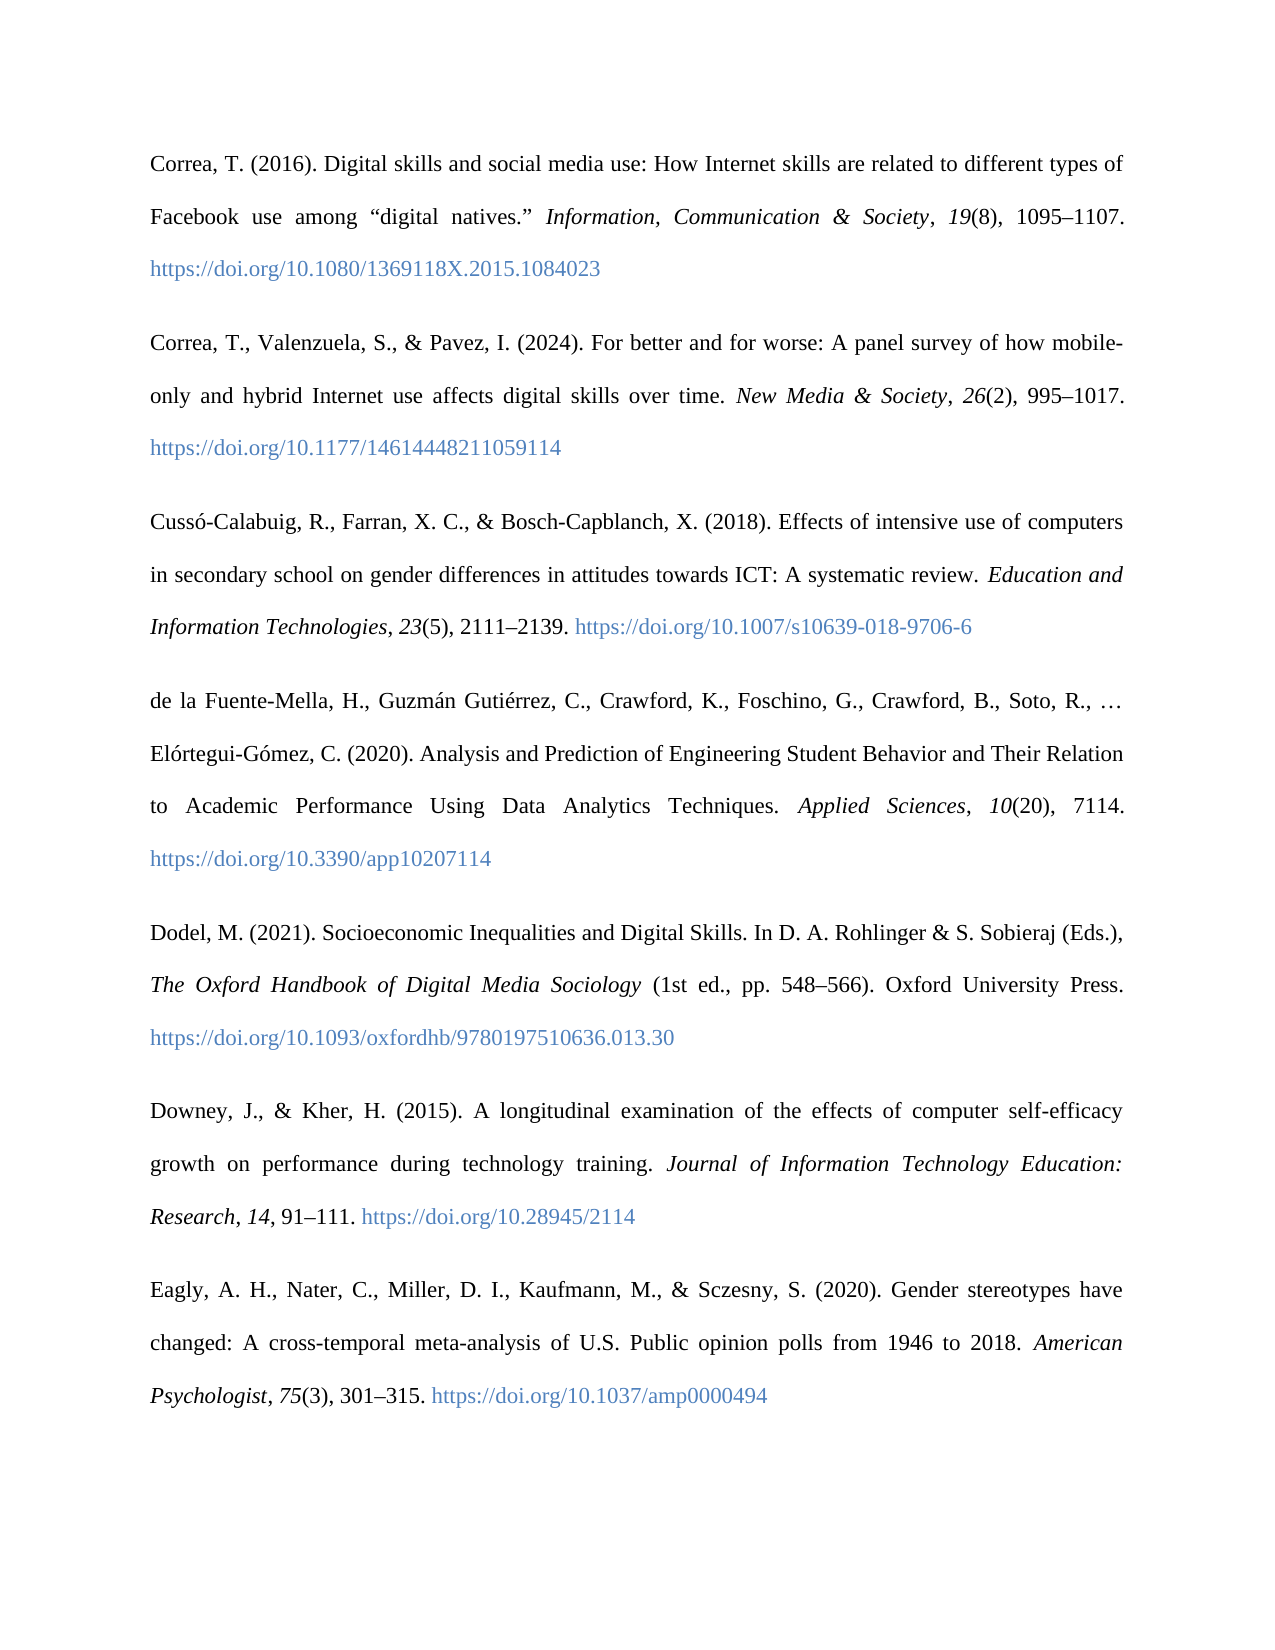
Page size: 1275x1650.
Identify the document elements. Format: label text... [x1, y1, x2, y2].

text Dodel, M. (2021). Socioeconomic Inequalities and Digital Skills. In D. A. Rohlinger & S. Sobieraj (Eds.), The Oxford Handbook of Digital Media Sociology (1st ed., pp. 548–566). Oxford University Press. https://doi.org/10.1093/oxfordhb/9780197510636.013.30 [150, 918, 1125, 1050]
text Cussó-Calabuig, R., Farran, X. C., & Bosch-Capblanch, X. (2018). Effects of intensive use of computers in secondary school on gender differences in attitudes towards ICT: A systematic review. Education and Information Technologies, 23(5), 2111–2139. https://doi.org/10.1007/s10639-018-9706-6 [150, 508, 1125, 640]
text Correa, T. (2016). Digital skills and social media use: How Internet skills are related to different types of Facebook use among “digital natives.” Information, Communication & Society, 19(8), 1095–1107. https://doi.org/10.1080/1369118X.2015.1084023 [150, 150, 1125, 282]
text de la Fuente-Mella, H., Guzmán Gutiérrez, C., Crawford, K., Foschino, G., Crawford, B., Soto, R., … Elórtegui-Gómez, C. (2020). Analysis and Prediction of Engineering Student Behavior and Their Relation to Academic Performance Using Data Analytics Techniques. Applied Sciences, 10(20), 7114. https://doi.org/10.3390/app10207114 [150, 687, 1125, 871]
text Correa, T., Valenzuela, S., & Pavez, I. (2024). For better and for worse: A panel survey of how mobile-only and hybrid Internet use affects digital skills over time. New Media & Society, 26(2), 995–1017. https://doi.org/10.1177/14614448211059114 [150, 329, 1125, 461]
text Downey, J., & Kher, H. (2015). A longitudinal examination of the effects of computer self-efficacy growth on performance during technology training. Journal of Information Technology Education: Research, 14, 91–111. https://doi.org/10.28945/2114 [150, 1097, 1125, 1229]
text Eagly, A. H., Nater, C., Miller, D. I., Kaufmann, M., & Sczesny, S. (2020). Gender stereotypes have changed: A cross-temporal meta-analysis of U.S. Public opinion polls from 1946 to 2018. American Psychologist, 75(3), 301–315. https://doi.org/10.1037/amp0000494 [150, 1276, 1125, 1408]
